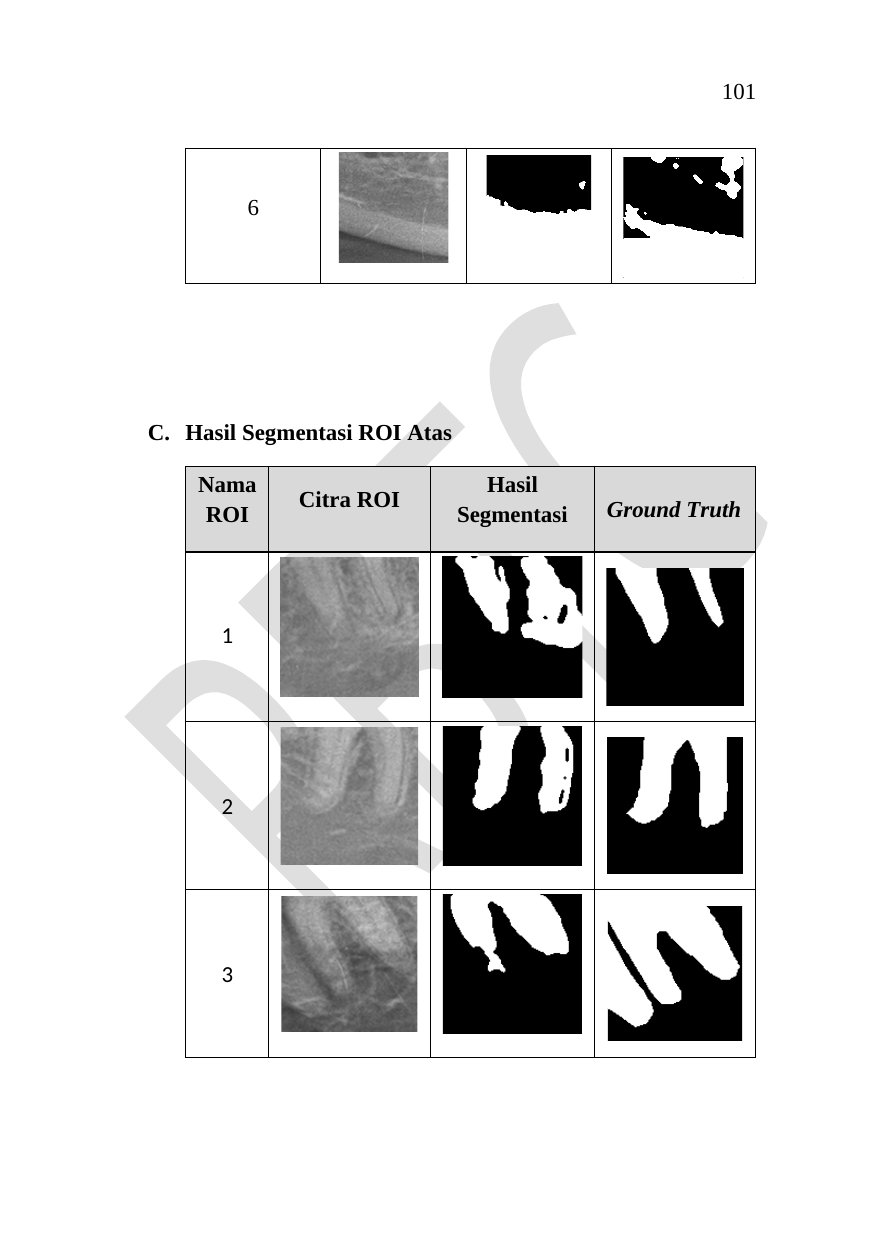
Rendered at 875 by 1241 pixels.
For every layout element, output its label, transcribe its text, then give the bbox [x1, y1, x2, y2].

picture [338, 152, 449, 263]
picture [442, 894, 582, 1034]
picture [607, 906, 743, 1041]
picture [280, 727, 419, 865]
table_cell [595, 553, 755, 721]
table_header Nama ROI [186, 467, 268, 551]
picture [607, 737, 743, 874]
table_cell 6 [186, 149, 320, 282]
picture [442, 726, 582, 866]
table_cell [431, 553, 594, 721]
table_cell [321, 149, 466, 282]
table_cell [612, 149, 755, 282]
table_cell [595, 722, 755, 889]
picture [606, 568, 744, 706]
table_cell [467, 149, 611, 282]
list Hasil Segmentasi ROI Atas [148, 419, 756, 446]
table_cell 3 [186, 890, 268, 1057]
table_cell [431, 890, 594, 1057]
table_cell [595, 890, 755, 1057]
table_header Ground Truth [595, 467, 755, 551]
table_cell [269, 722, 430, 889]
table_cell [431, 722, 594, 889]
table_cell [269, 553, 430, 721]
table_cell 2 [186, 722, 268, 889]
picture [442, 556, 583, 698]
table_cell [269, 890, 430, 1057]
picture [281, 896, 418, 1032]
table_header Citra ROI [269, 467, 430, 551]
picture [623, 157, 744, 278]
table_cell 1 [186, 553, 268, 721]
picture [280, 557, 419, 697]
table_header Hasil Segmentasi [431, 467, 594, 551]
picture [486, 155, 592, 260]
